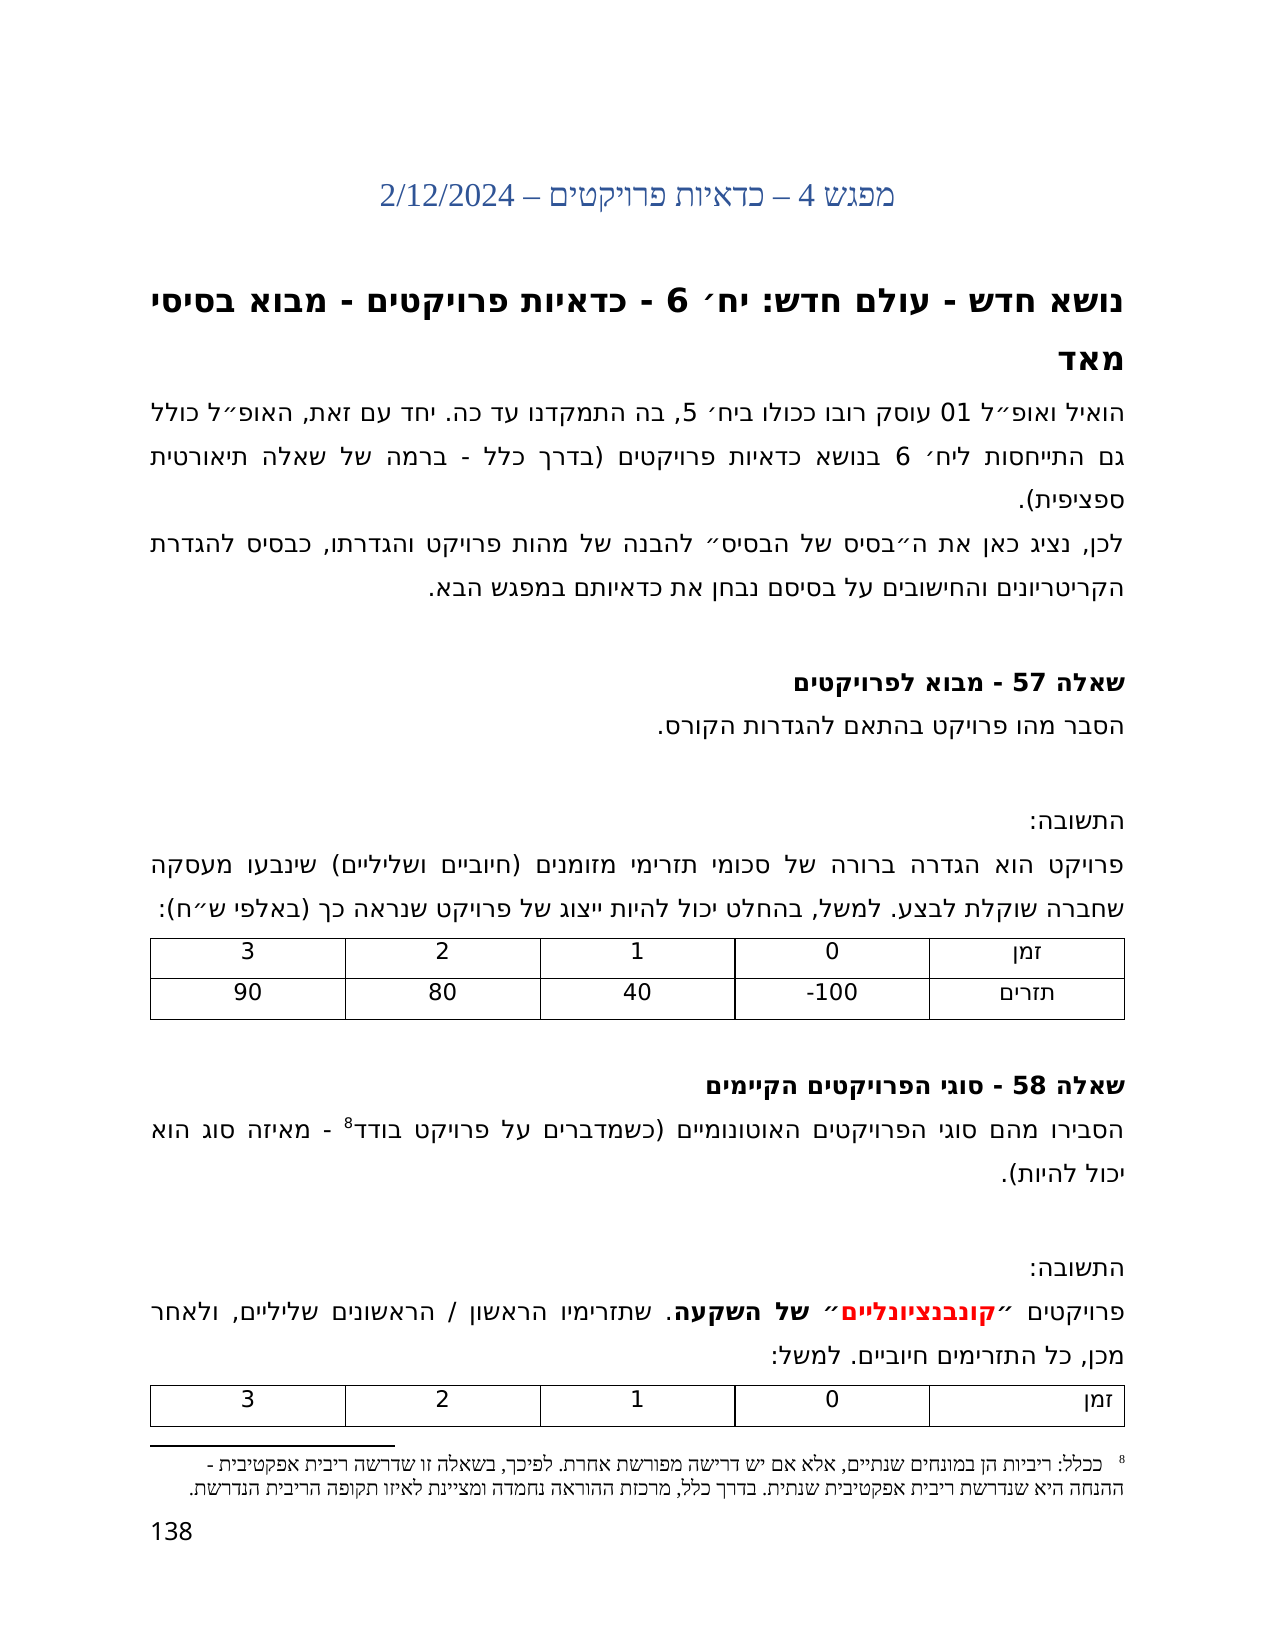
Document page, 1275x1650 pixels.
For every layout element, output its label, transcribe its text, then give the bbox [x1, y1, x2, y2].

text התשובה: [150, 1253, 1125, 1283]
text הסבר מהו פרויקט בהתאם להגדרות הקורס. [150, 711, 1125, 741]
text הסבירו מהם סוגי הפרויקטים האוטונומיים (כשמדברים על פרויקט בודד - מאיזה סוג הוא יכול להיות). [150, 1115, 1125, 1188]
text לכן, נציג כאן את ה״בסיס של הבסיס״ להבנה של מהות פרויקט והגדרתו, כבסיס להגדרת הקריטריונים והחישובים על בסיסם נבחן את כדאיותם במפגש הבא. [150, 529, 1125, 602]
text פרויקטים ״קונבנציונליים״ של השקעה. שתזרימיו הראשון / הראשונים שליליים, ולאחר מכן, כל התזרימים חיוביים. למשל: [150, 1297, 1125, 1370]
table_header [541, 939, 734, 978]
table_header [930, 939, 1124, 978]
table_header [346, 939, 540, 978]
text התשובה: [150, 806, 1125, 835]
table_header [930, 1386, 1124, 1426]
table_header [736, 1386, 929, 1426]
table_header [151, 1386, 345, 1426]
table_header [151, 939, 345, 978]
text פרויקט הוא הגדרה ברורה של סכומי תזרימי מזומנים (חיוביים ושליליים) שינבעו מעסקה שחברה שוקלת לבצע. למשל, בהחלט יכול להיות ייצוג של פרויקט שנראה כך (באלפי ש״ח): [150, 850, 1125, 923]
text נושא חדש - עולם חדש: יח׳ 6 - כדאיות פרויקטים - מבוא בסיסי מאד [150, 281, 1125, 378]
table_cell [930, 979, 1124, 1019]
text שאלה 57 - מבוא לפרויקטים [150, 668, 1125, 697]
text הואיל ואופ״ל 01 עוסק רובו ככולו ביח׳ 5, בה התמקדנו עד כה. יחד עם זאת, האופ״ל כולל גם התייחסות ליח׳ 6 בנושא כדאיות פרויקטים (בדרך כלל - ברמה של שאלה תיאורטית ספציפית). [150, 398, 1125, 514]
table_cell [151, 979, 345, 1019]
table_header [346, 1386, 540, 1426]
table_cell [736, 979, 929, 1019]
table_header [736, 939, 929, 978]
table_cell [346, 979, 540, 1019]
text שאלה 58 - סוגי הפרויקטים הקיימים [150, 1071, 1125, 1100]
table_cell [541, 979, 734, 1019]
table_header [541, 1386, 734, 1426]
subtitle מפגש 4 – כדאיות פרויקטים – 2/12/2024 [150, 175, 1125, 213]
